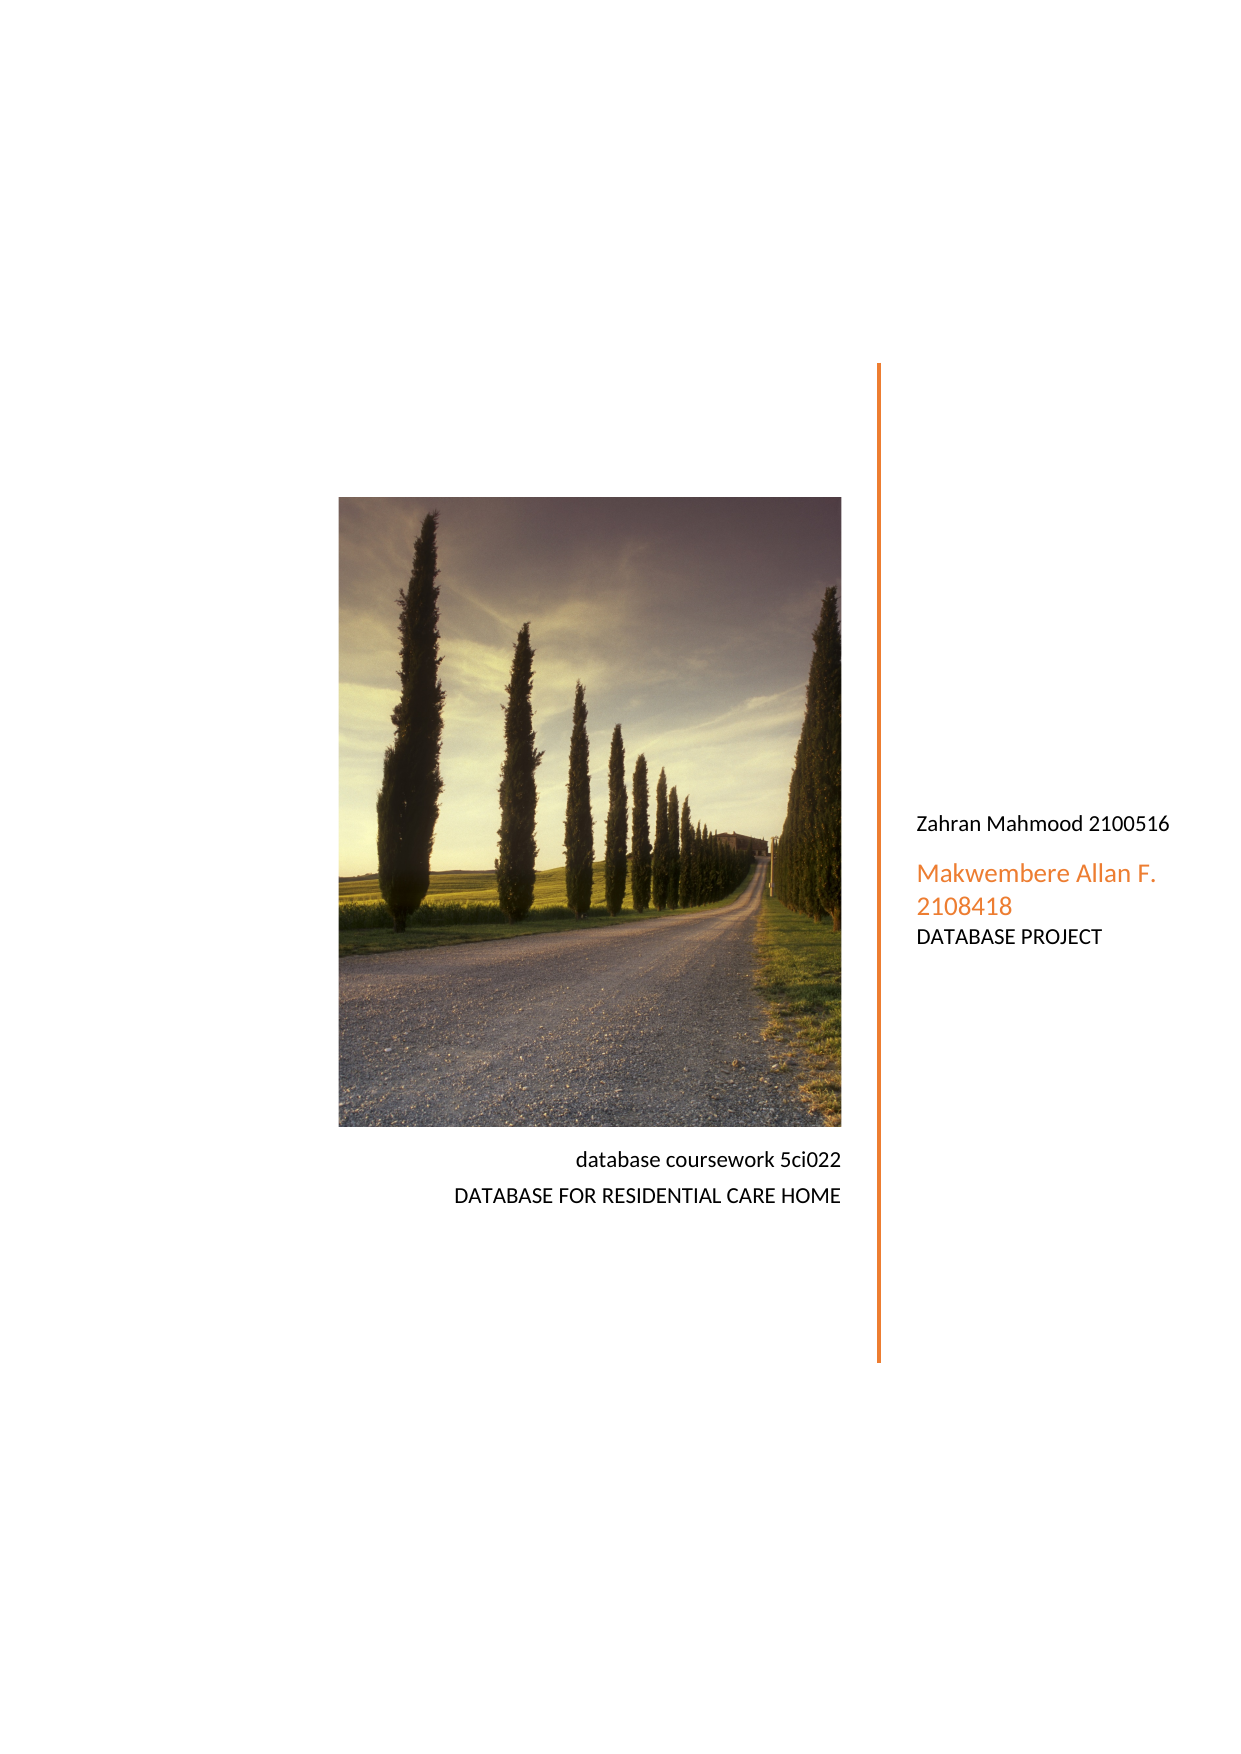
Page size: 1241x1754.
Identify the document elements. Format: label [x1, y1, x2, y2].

picture [338, 497, 842, 1127]
